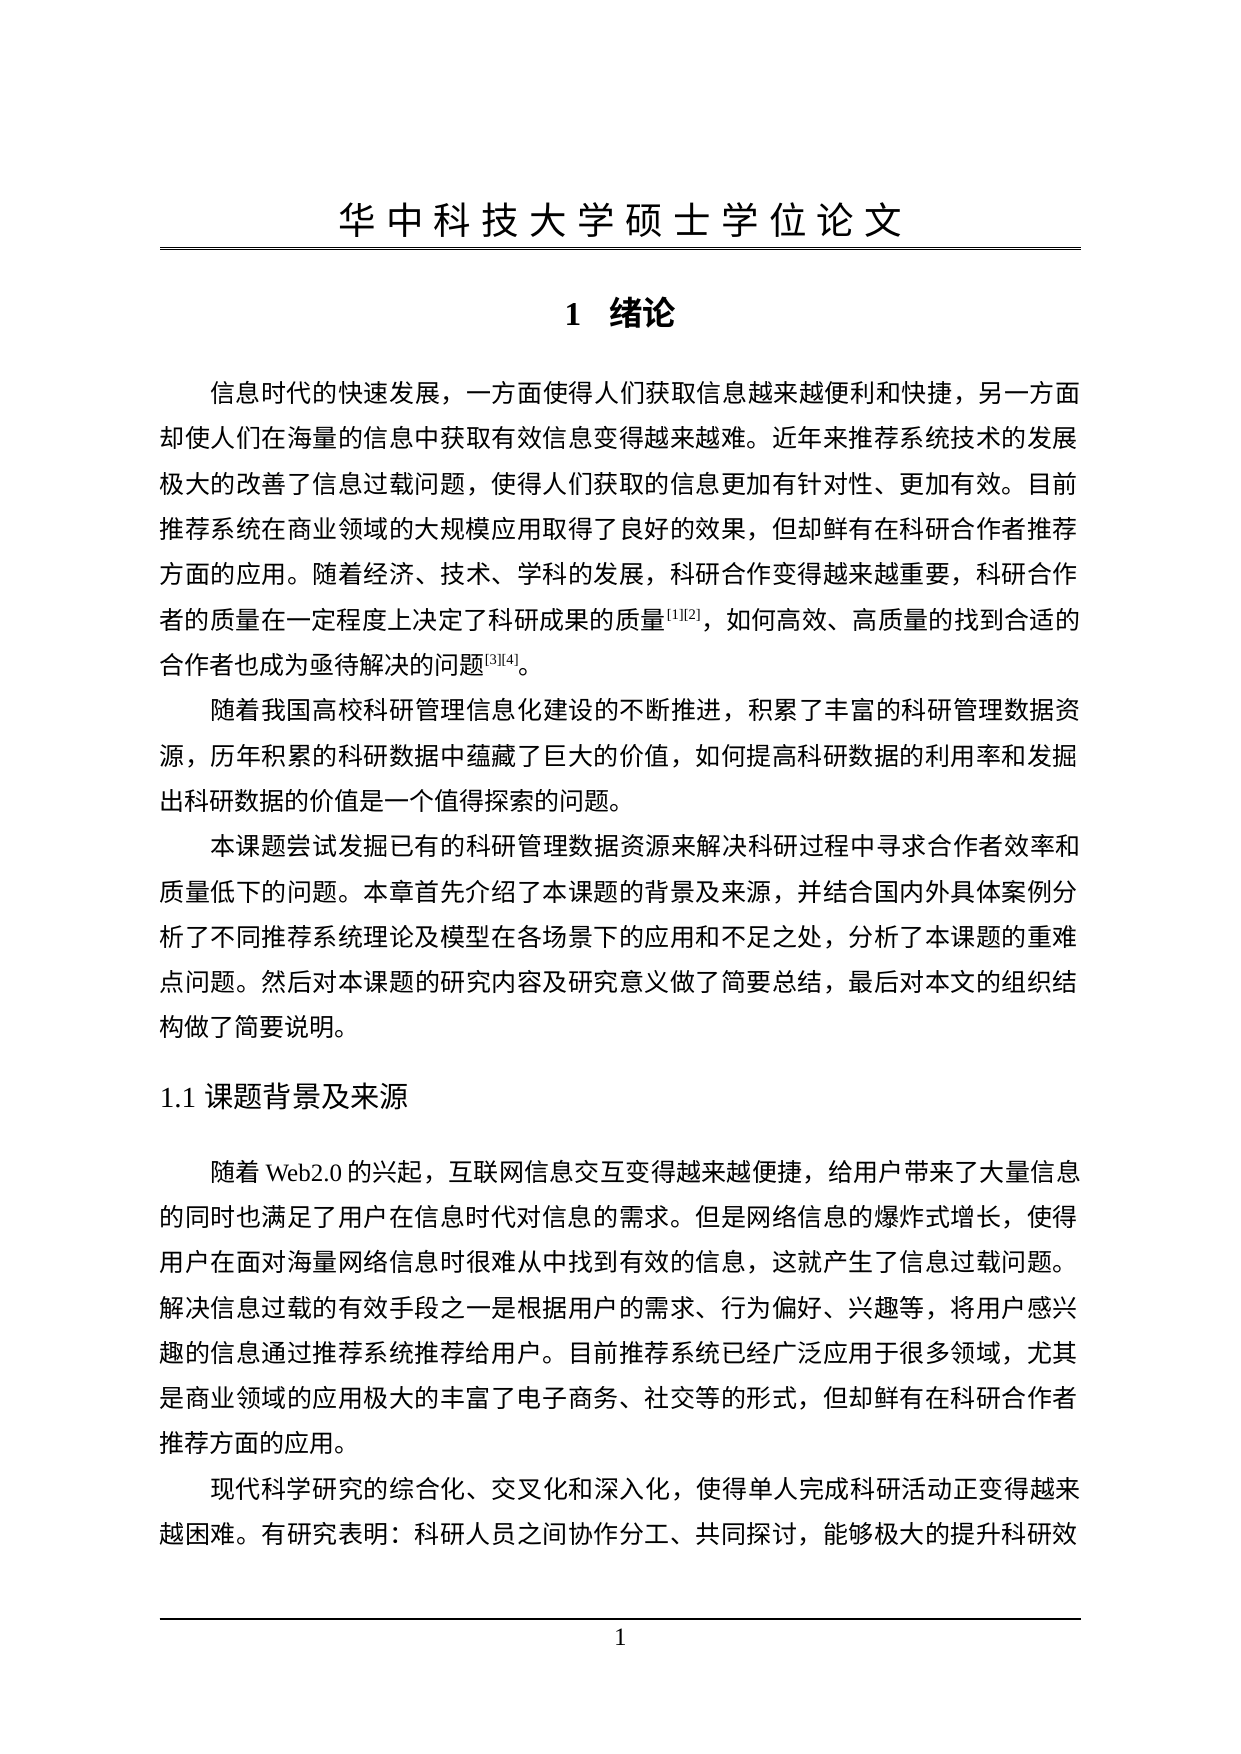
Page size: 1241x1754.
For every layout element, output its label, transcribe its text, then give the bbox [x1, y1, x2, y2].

text 本课题尝试发掘已有的科研管理数据资源来解决科研过程中寻求合作者效率和质量低下的问题。本章首先介绍了本课题的背景及来源，并结合国内外具体案例分析了不同推荐系统理论及模型在各场景下的应用和不足之处，分析了本课题的重难点问题。然后对本课题的研究内容及研究意义做了简要总结，最后对本文的组织结构做了简要说明。 [159, 827, 1081, 1044]
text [159, 1469, 1081, 1551]
text 随着Web2.0的兴起，互联网信息交互变得越来越便捷，给用户带来了大量信息的同时也满足了用户在信息时代对信息的需求。但是网络信息的爆炸式增长，使得用户在面对海量网络信息时很难从中找到有效的信息，这就产生了信息过载问题。解决信息过载的有效手段之一是根据用户的需求、行为偏好、兴趣等，将用户感兴趣的信息通过推荐系统推荐给用户。目前推荐系统已经广泛应用于很多领域，尤其是商业领域的应用极大的丰富了电子商务、社交等的形式，但却鲜有在科研合作者推荐方面的应用。 [159, 1152, 1081, 1460]
subtitle 绪论 [159, 287, 1081, 335]
text 信息时代的快速发展，一方面使得人们获取信息越来越便利和快捷，另一方面却使人们在海量的信息中获取有效信息变得越来越难。近年来推荐系统技术的发展极大的改善了信息过载问题，使得人们获取的信息更加有针对性、更加有效。目前推荐系统在商业领域的大规模应用取得了良好的效果，但却鲜有在科研合作者推荐方面的应用。随着经济、技术、学科的发展，科研合作变得越来越重要，科研合作者的质量在一定程度上决定了科研成果的质量[][]，如何高效、高质量的找到合适的合作者也成为亟待解决的问题[][]。 [159, 373, 1081, 682]
text 随着我国高校科研管理信息化建设的不断推进，积累了丰富的科研管理数据资源，历年积累的科研数据中蕴藏了巨大的价值，如何提高科研数据的利用率和发掘出科研数据的价值是一个值得探索的问题。 [159, 691, 1081, 818]
subtitle 课题背景及来源 [159, 1074, 1081, 1116]
